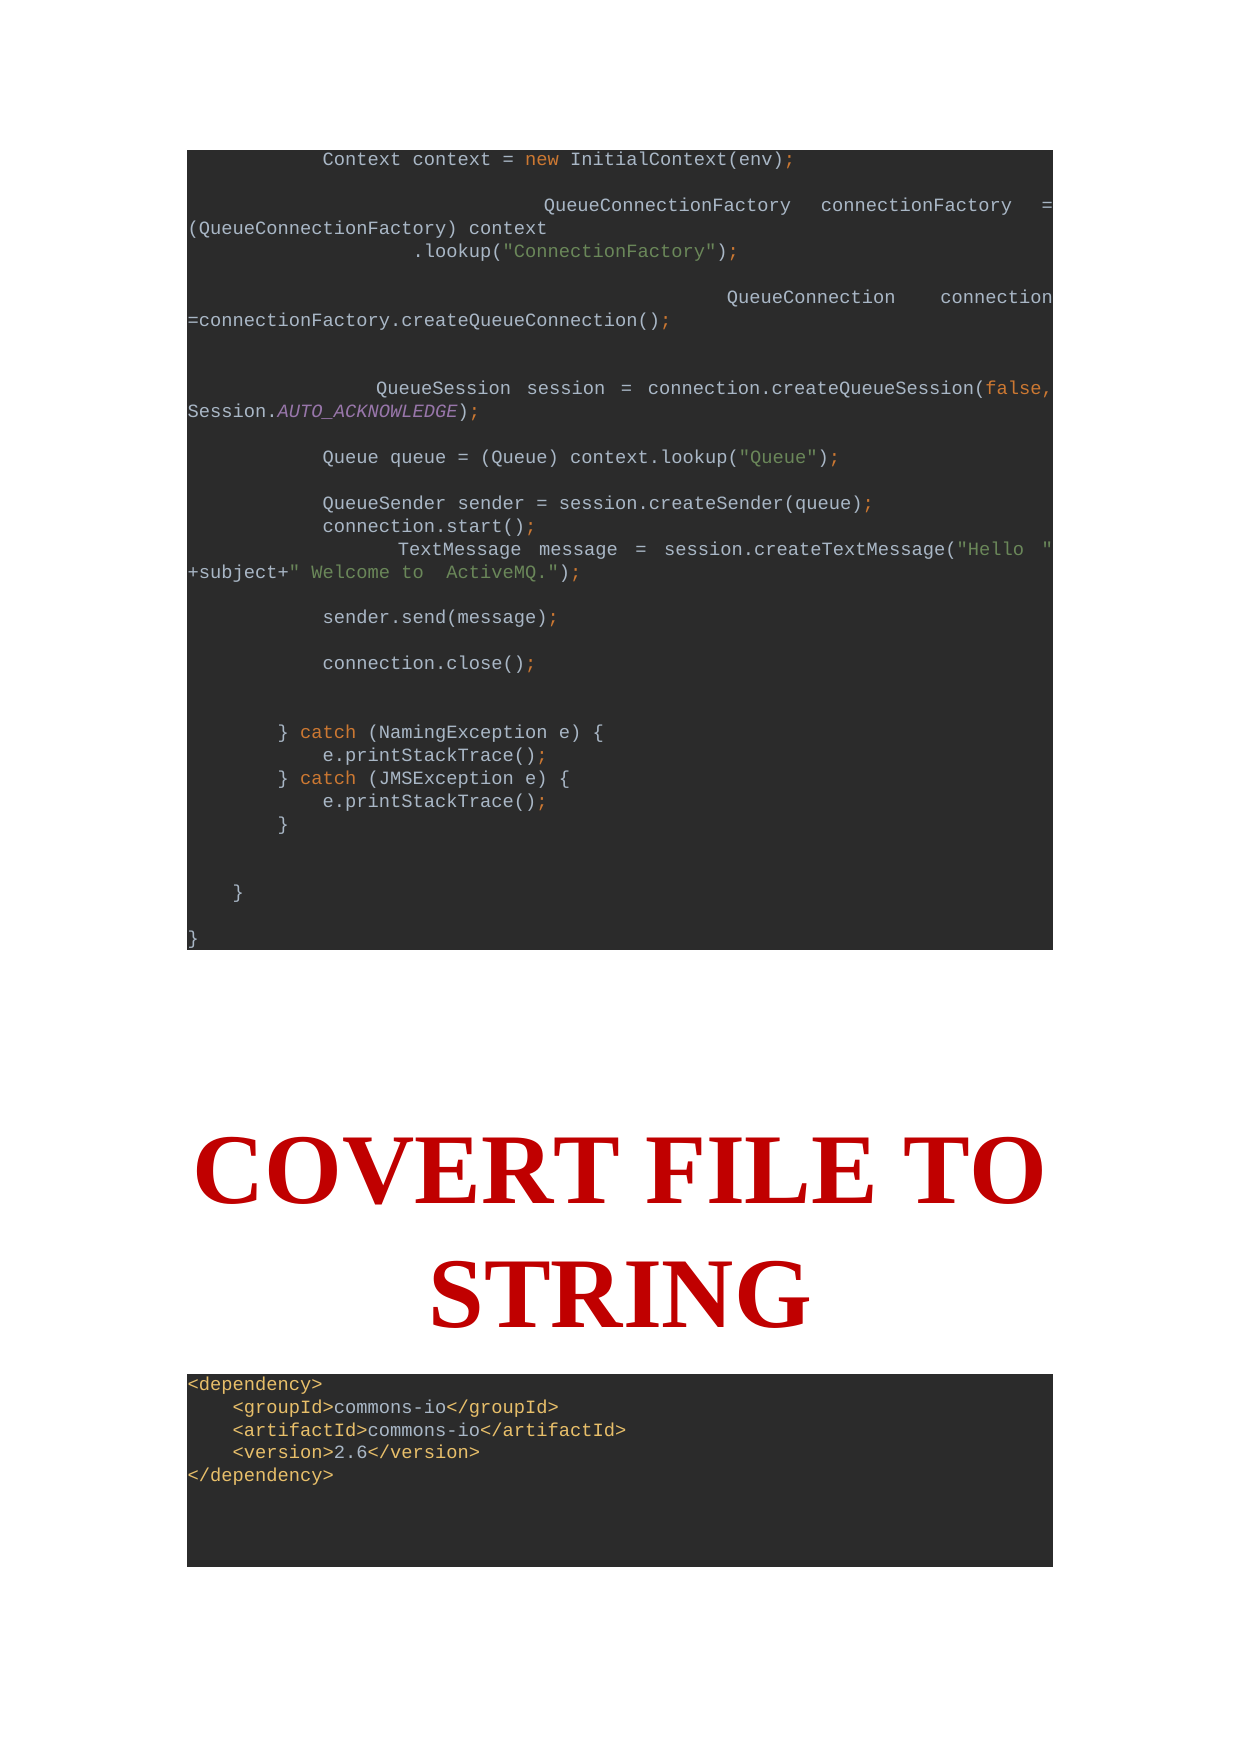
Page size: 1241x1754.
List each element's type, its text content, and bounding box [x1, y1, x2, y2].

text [187, 150, 1053, 950]
text COVERT FILE TO STRING [187, 1109, 1053, 1349]
text <dependency> <groupId>commons-io</groupId> <artifactId>commons-io</artifactId> <version>2.6</version> </dependency> [187, 1374, 1053, 1487]
